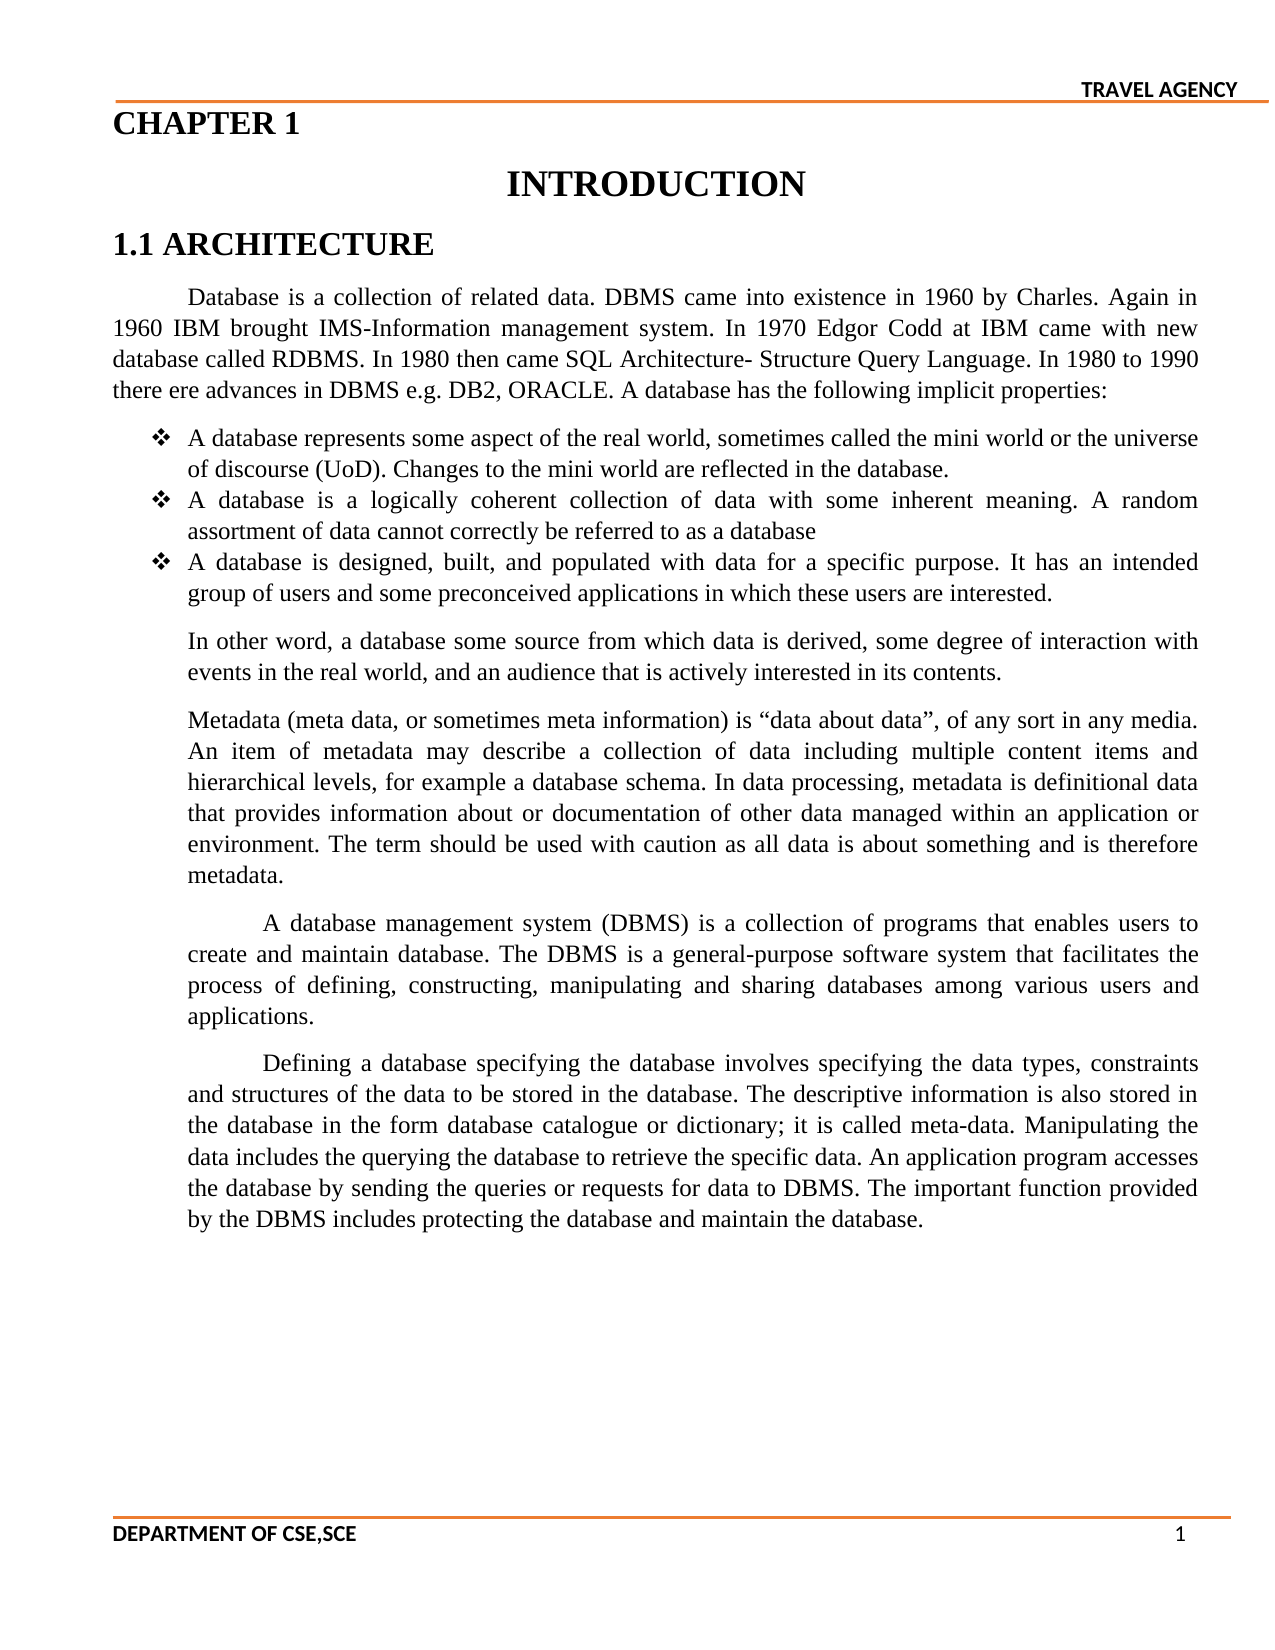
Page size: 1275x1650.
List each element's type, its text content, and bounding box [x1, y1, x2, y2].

list A database is a logically coherent collection of data with some inherent meaning. A random assortment of data cannot correctly be referred to as a database [150, 485, 1200, 545]
text Metadata (meta data, or sometimes meta information) is “data about data”, of any sort in any media. An item of metadata may describe a collection of data including multiple content items and hierarchical levels, for example a database schema. In data processing, metadata is definitional data that provides information about or documentation of other data managed within an application or environment. The term should be used with caution as all data is about something and is therefore metadata. [187, 705, 1200, 889]
text Defining a database specifying the database involves specifying the data types, constraints and structures of the data to be stored in the database. The descriptive information is also stored in the database in the form database catalogue or dictionary; it is called meta-data. Manipulating the data includes the querying the database to retrieve the specific data. An application program accesses the database by sending the queries or requests for data to DBMS. The important function provided by the DBMS includes protecting the database and maintain the database. [187, 1048, 1200, 1232]
text INTRODUCTION [112, 161, 1200, 204]
text A database management system (DBMS) is a collection of programs that enables users to create and maintain database. The DBMS is a general-purpose software system that facilitates the process of defining, constructing, manipulating and sharing databases among various users and applications. [187, 908, 1200, 1029]
text In other word, a database some source from which data is derived, some degree of interaction with events in the real world, and an audience that is actively interested in its contents. [187, 626, 1200, 686]
text 1.1 ARCHITECTURE [112, 224, 1200, 263]
text CHAPTER 1 [112, 103, 1200, 141]
list A database is designed, built, and populated with data for a specific purpose. It has an intended group of users and some preconceived applications in which these users are interested. [150, 547, 1200, 607]
list A database represents some aspect of the real world, sometimes called the mini world or the universe of discourse (UoD). Changes to the mini world are reflected in the database. [150, 423, 1200, 483]
text Database is a collection of related data. DBMS came into existence in 1960 by Charles. Again in 1960 IBM brought IMS-Information management system. In 1970 Edgor Codd at IBM came with new database called RDBMS. In 1980 then came SQL Architecture- Structure Query Language. In 1980 to 1990 there ere advances in DBMS e.g. DB2, ORACLE. A database has the following implicit properties: [112, 282, 1200, 404]
